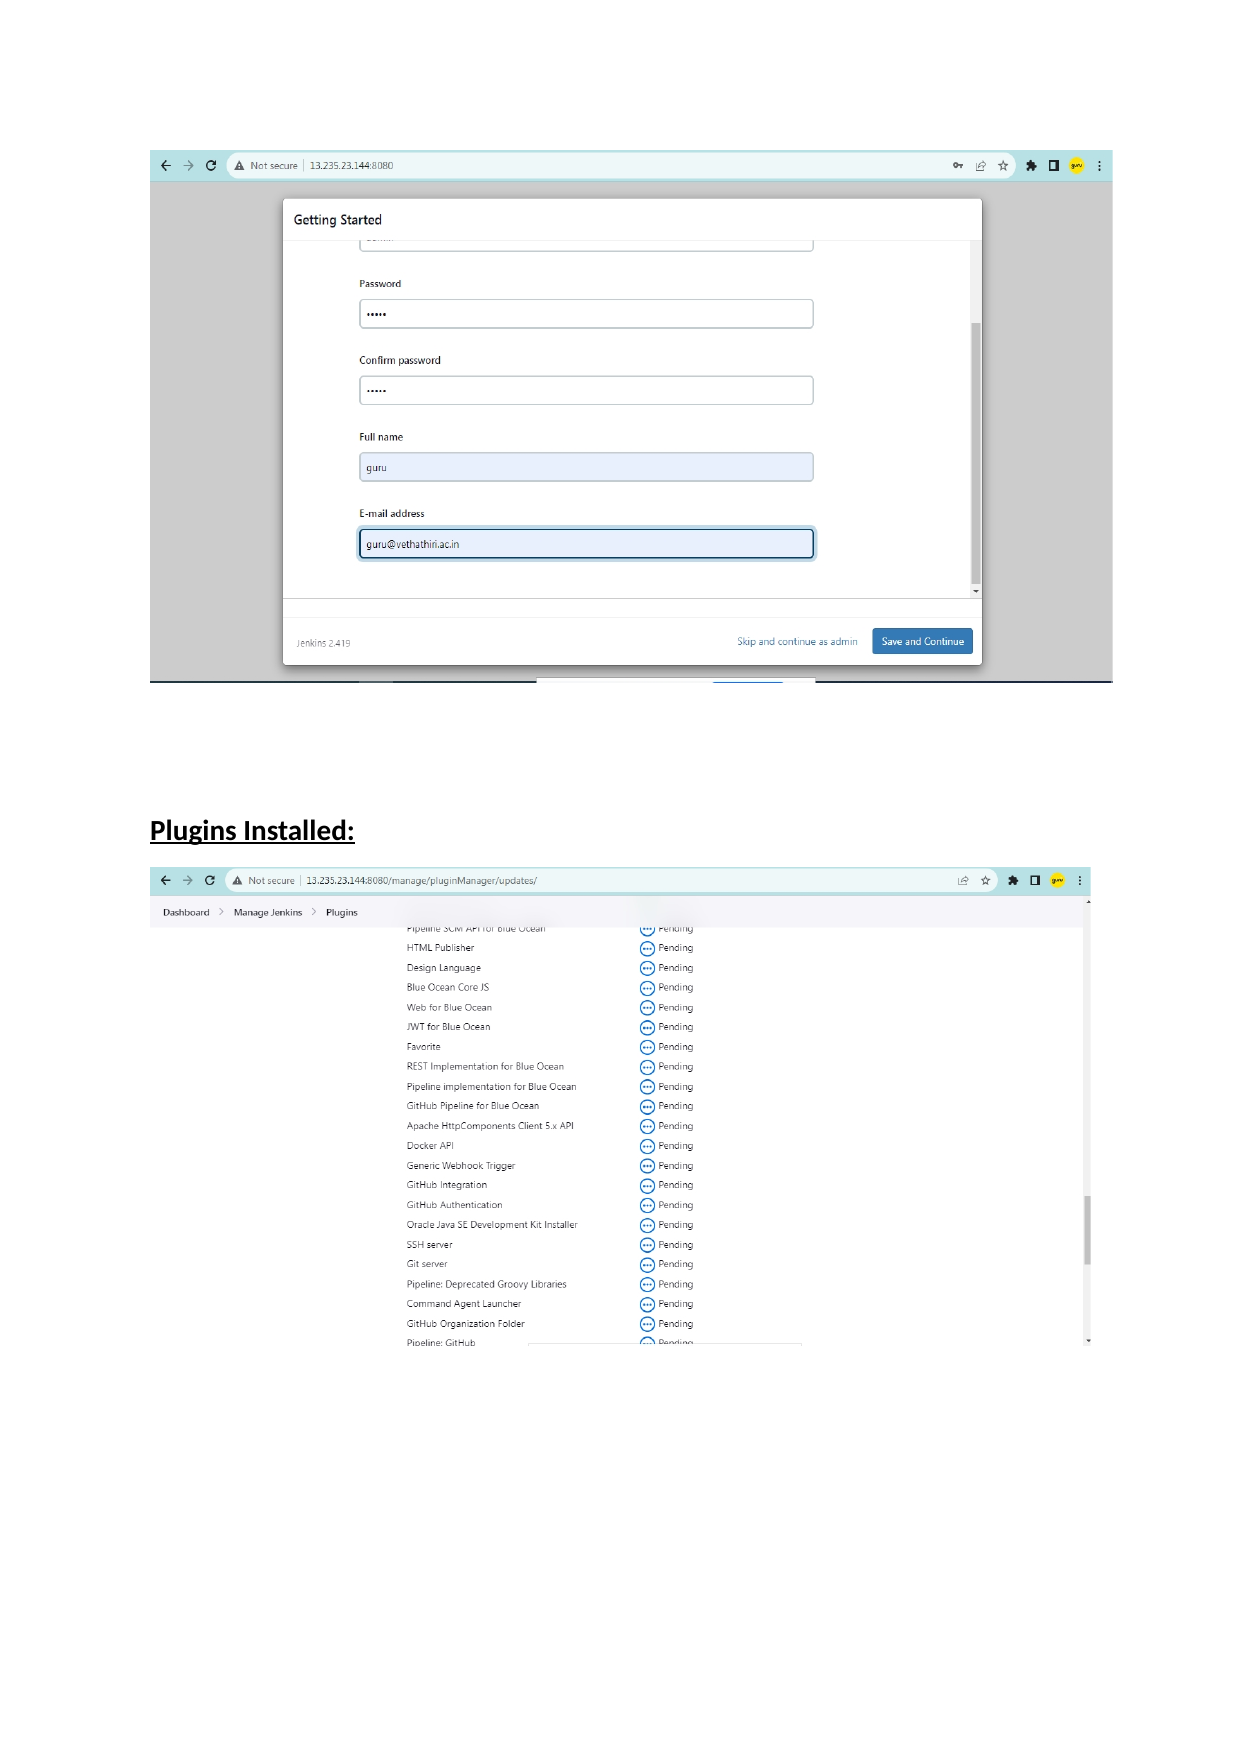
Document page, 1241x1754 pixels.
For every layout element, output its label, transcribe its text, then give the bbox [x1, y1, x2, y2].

picture [150, 867, 1091, 1346]
picture [150, 150, 1113, 683]
text Plugins Installed: [150, 812, 1090, 847]
